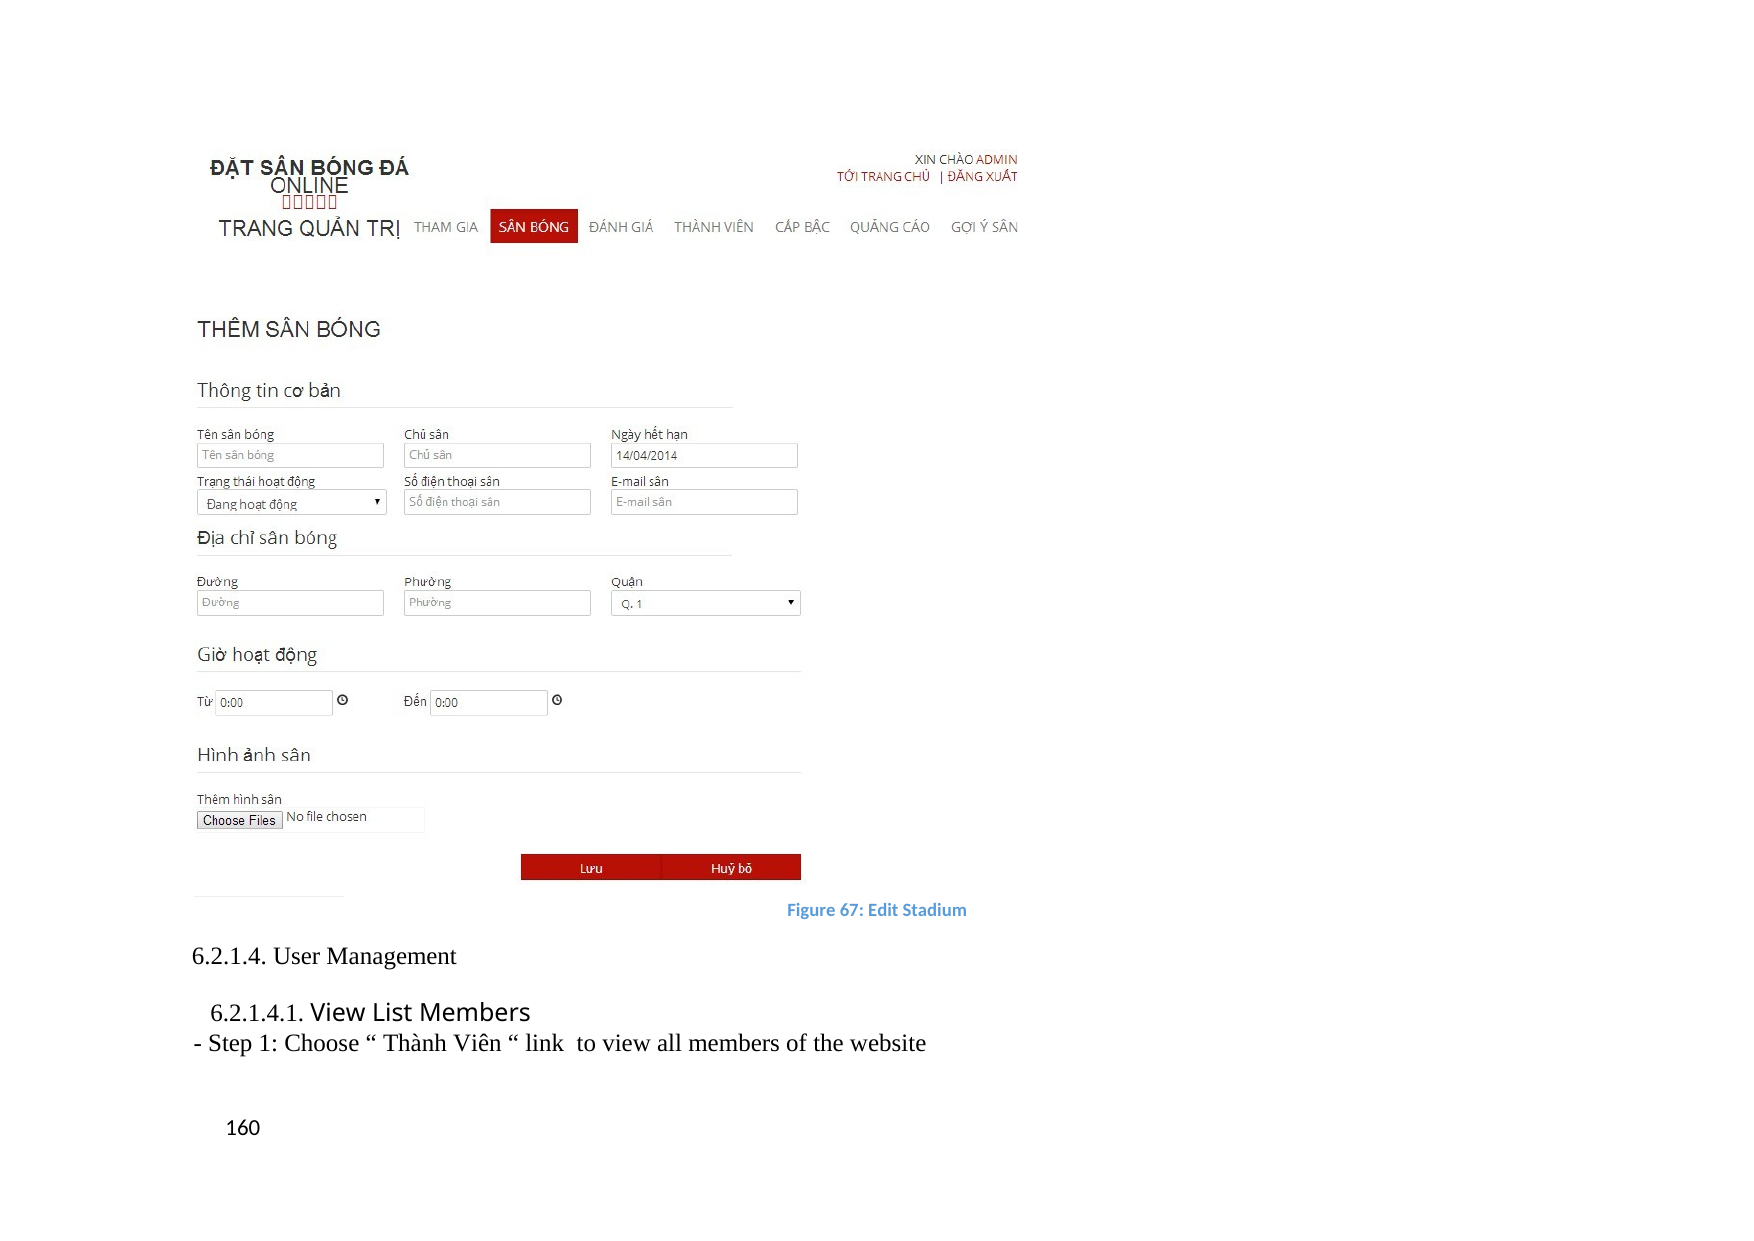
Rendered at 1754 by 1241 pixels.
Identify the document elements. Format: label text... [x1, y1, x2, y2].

text - Step 1: Choose “ Thành Viên “ link to view all members of the website [193, 1028, 1604, 1057]
text Figure 67: Edit Stadium [150, 898, 1604, 921]
picture [193, 149, 1018, 897]
subtitle View List Members [210, 995, 1604, 1028]
subtitle User Management [192, 942, 1604, 970]
